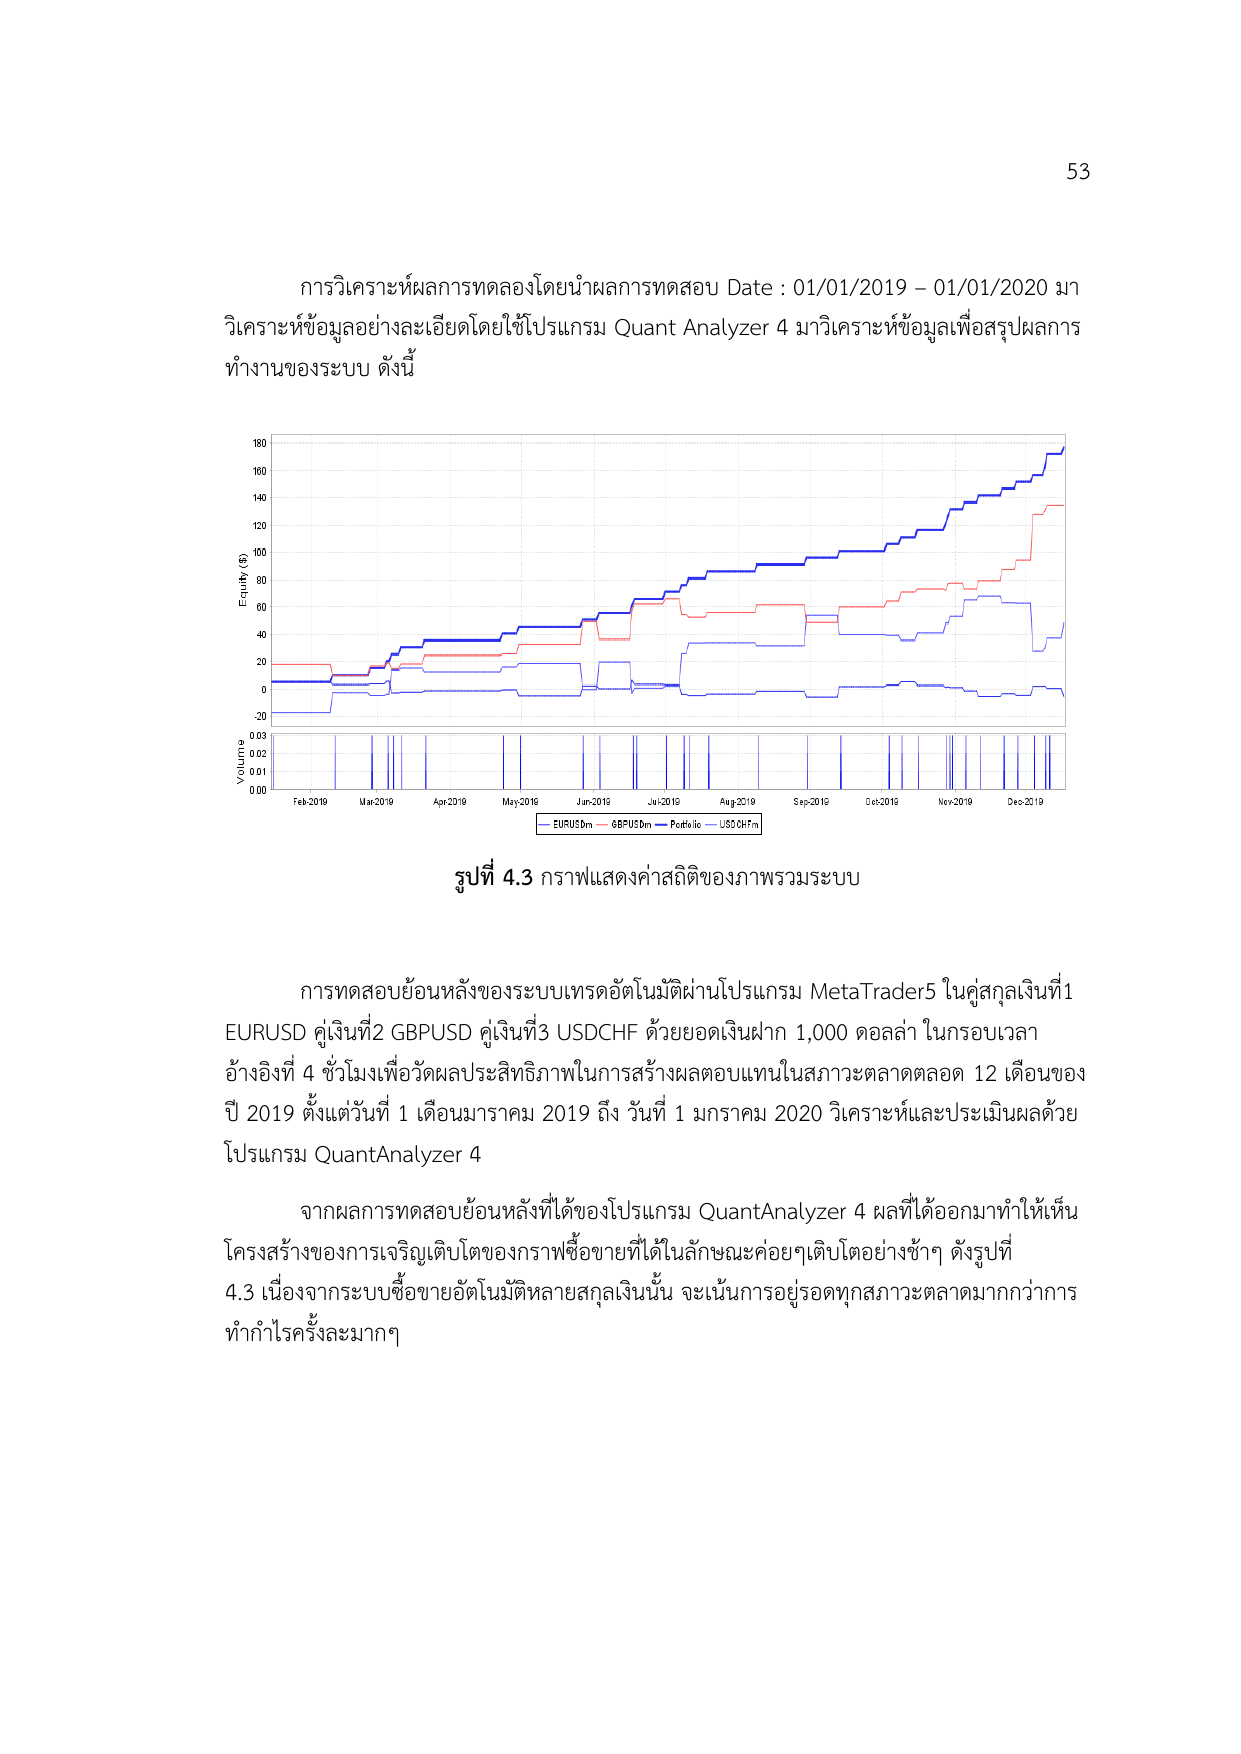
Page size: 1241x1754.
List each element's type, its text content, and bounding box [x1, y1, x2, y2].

text การวิเคราะห์ผลการทดลองโดยนำผลการทดสอบ Date : 01/01/2019 – 01/01/2020 มาวิเคราะห์ข้อมูลอย่างละเอียดโดยใช้โปรแกรม Quant Analyzer 4 มาวิเคราะห์ข้อมูลเพื่อสรุปผลการทำงานของระบบ ดังนี้ [225, 266, 1090, 384]
picture [225, 428, 1071, 837]
text รูปที่ 4.3 กราฟแสดงค่าสถิติของภาพรวมระบบ [225, 856, 1090, 893]
text จากผลการทดสอบย้อนหลังที่ได้ของโปรแกรม QuantAnalyzer 4 ผลที่ได้ออกมาทำให้เห็นโครงสร้างของการเจริญเติบโตของกราฟซื้อขายที่ได้ในลักษณะค่อยๆเติบโตอย่างช้าๆ ดังรูปที่ 4.3เนื่องจากระบบซื้อขายอัตโนมัติหลายสกุลเงินนั้น จะเน้นการอยู่รอดทุกสภาวะตลาดมากกว่าการทำกำไรครั้งละมากๆ [225, 1190, 1090, 1350]
text การทดสอบย้อนหลังของระบบเทรดอัตโนมัติผ่านโปรแกรม MetaTrader5 ในคู่สกุลเงินที่1 EURUSD คู่เงินที่2 GBPUSD คู่เงินที่3 USDCHF ด้วยยอดเงินฝาก 1,000 ดอลล่า ในกรอบเวลาอ้างอิงที่ 4 ชั่วโมงเพื่อวัดผลประสิทธิภาพในการสร้างผลตอบแทนในสภาวะตลาดตลอด 12 เดือนของปี 2019 ตั้งแต่วันที่ 1 เดือนมาราคม 2019 ถึง วันที่ 1 มกราคม 2020 วิเคราะห์และประเมินผลด้วยโปรแกรม QuantAnalyzer 4 [225, 970, 1090, 1171]
